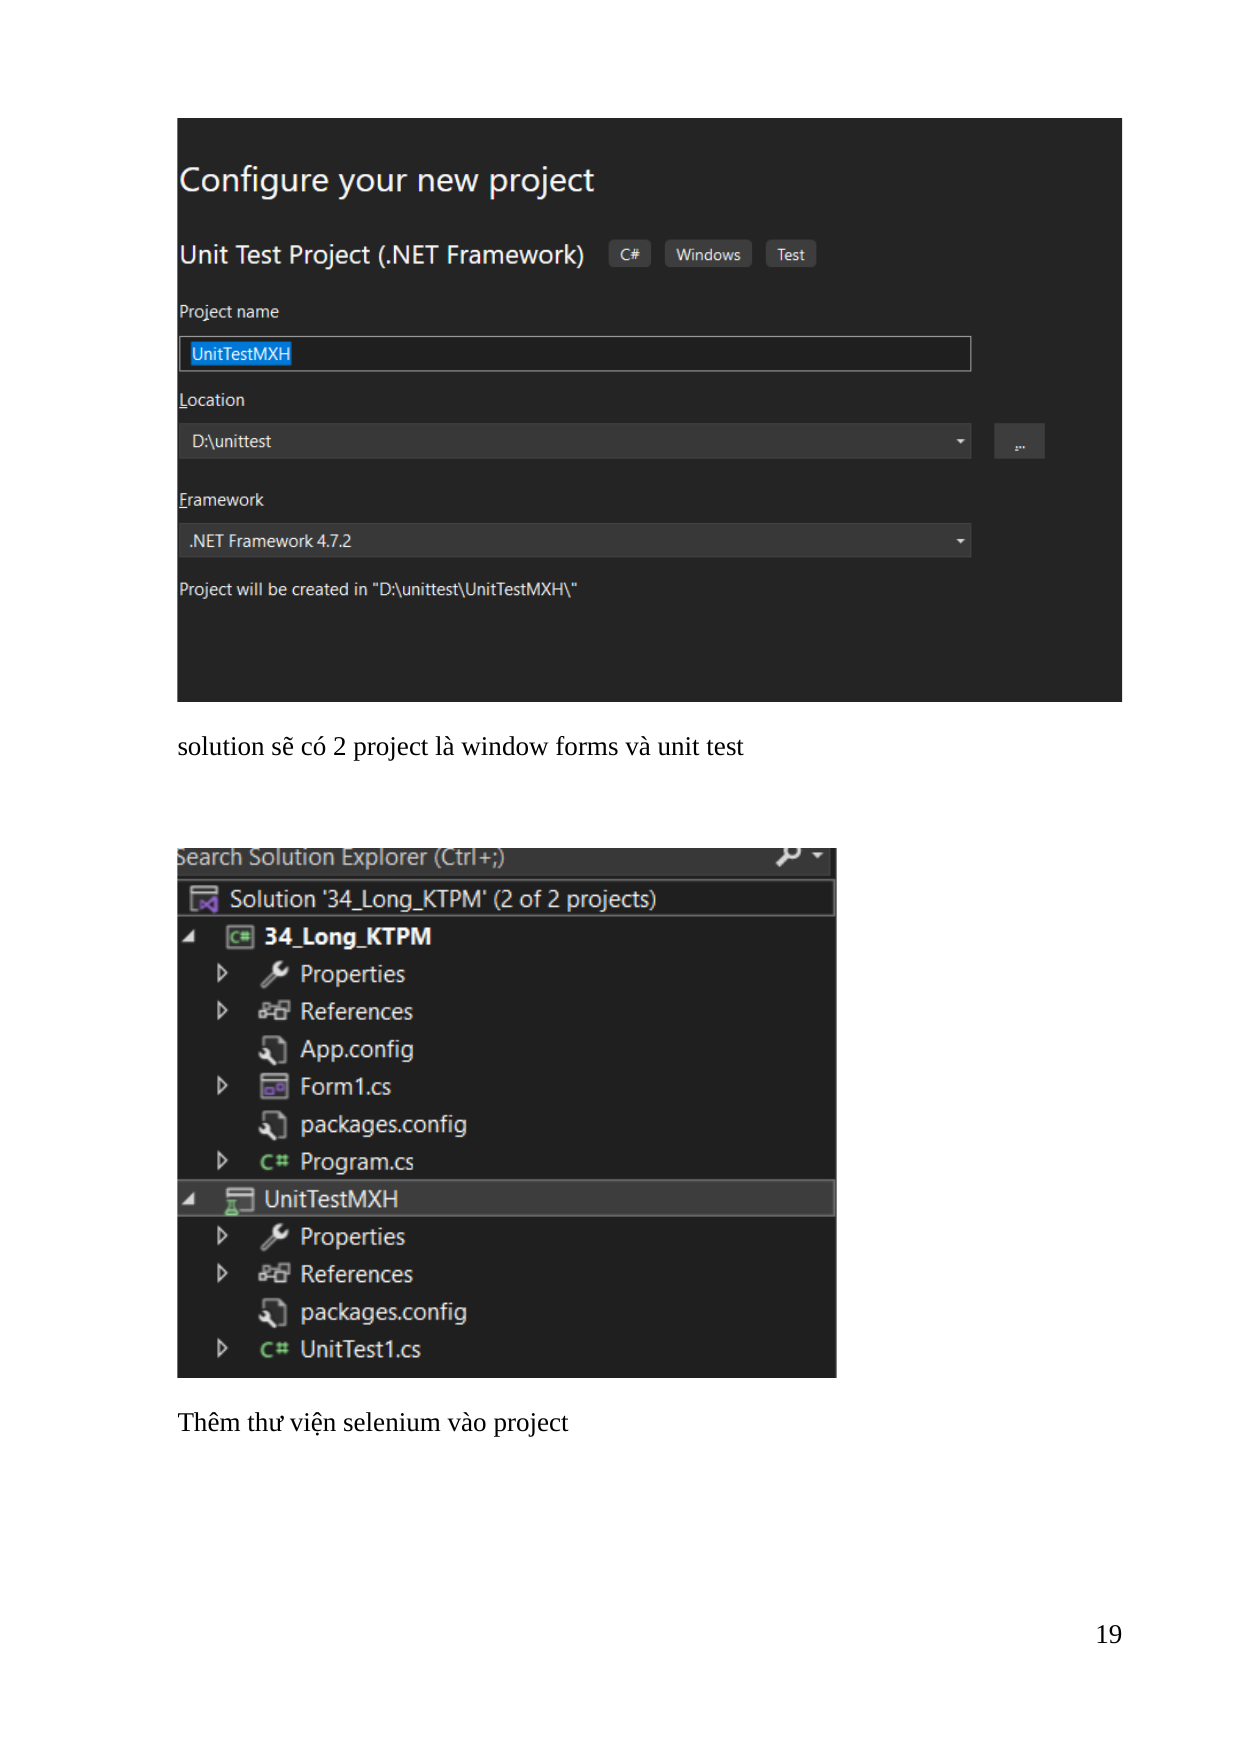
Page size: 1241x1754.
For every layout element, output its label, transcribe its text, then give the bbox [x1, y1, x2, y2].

text Thêm thư viện selenium vào project [177, 1406, 1122, 1437]
text solution sẽ có 2 project là window forms và unit test [177, 730, 1122, 761]
picture [177, 118, 1123, 702]
picture [177, 848, 837, 1378]
